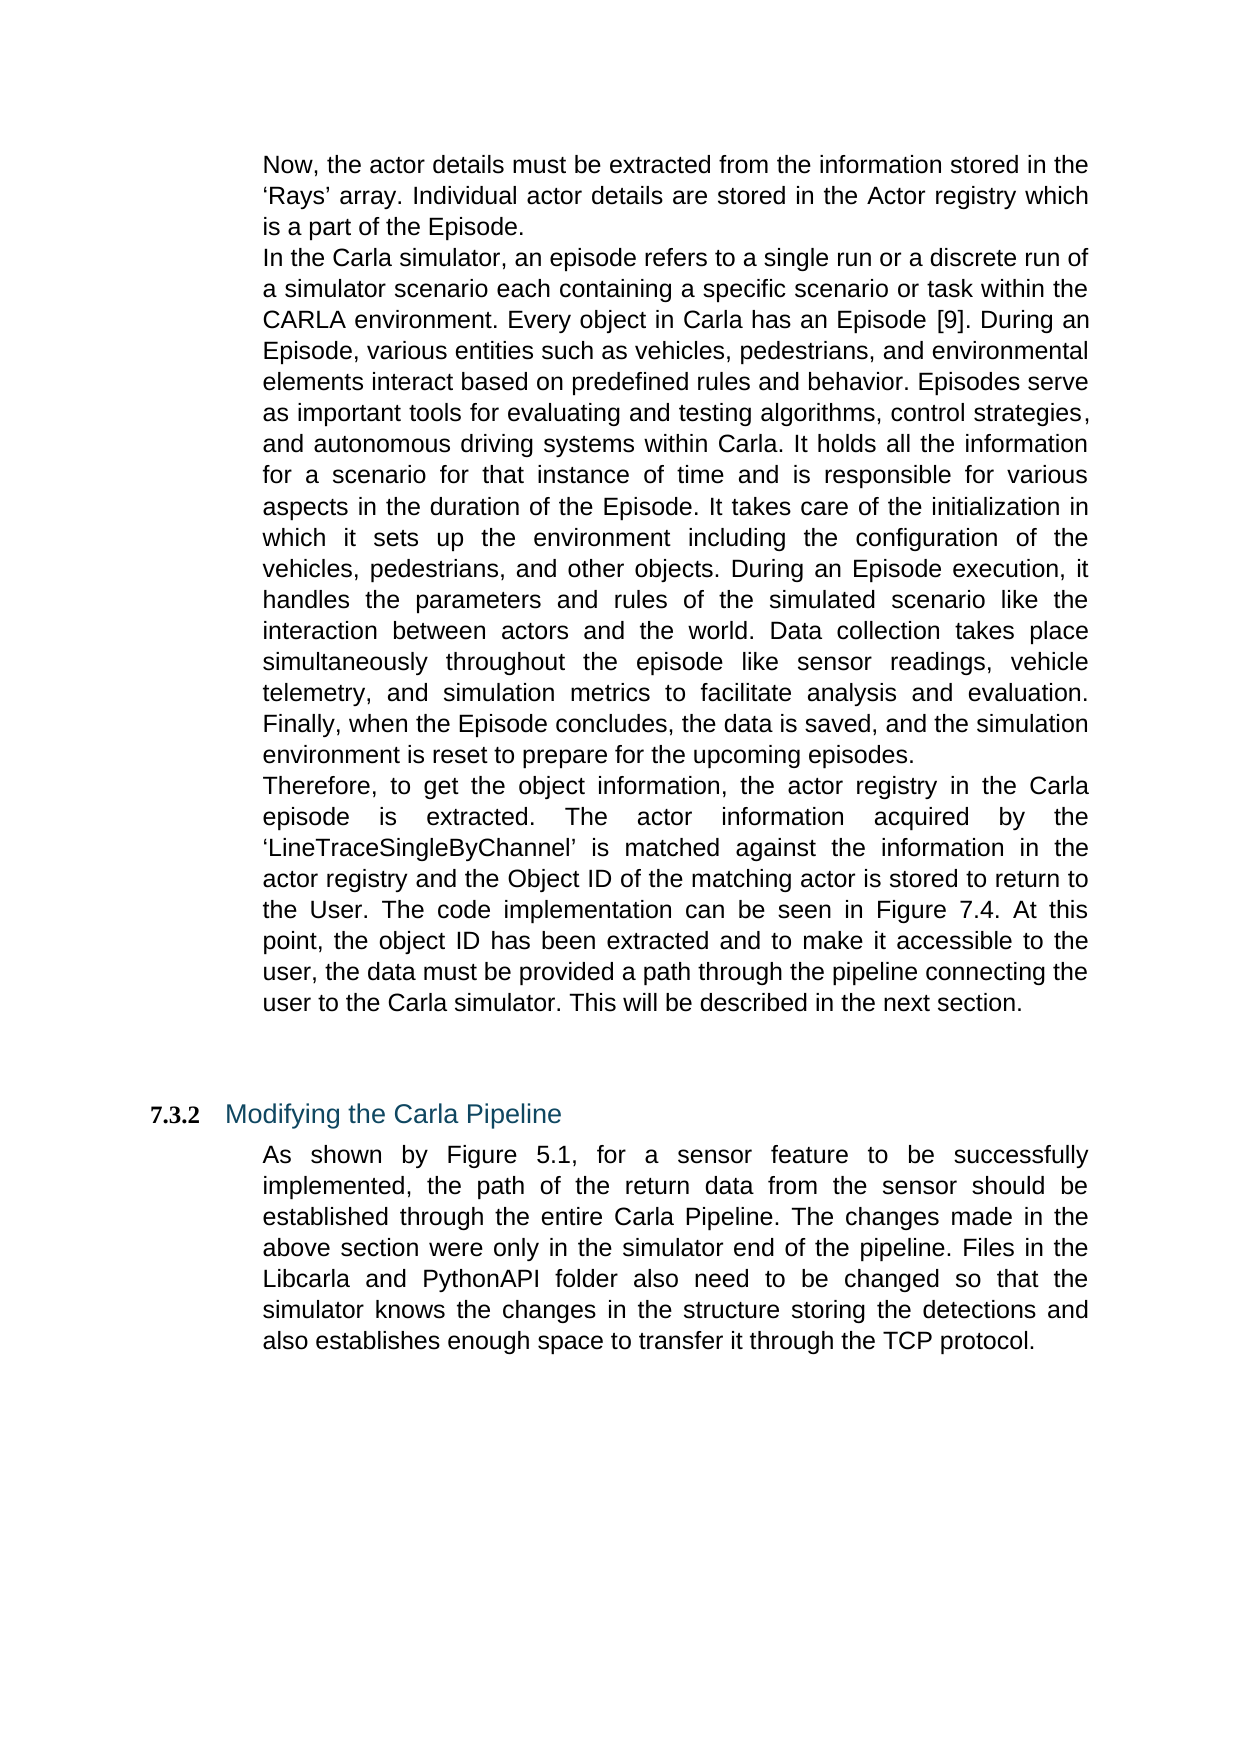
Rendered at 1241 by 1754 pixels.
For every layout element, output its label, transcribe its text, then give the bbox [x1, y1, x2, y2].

list Now, the actor details must be extracted from the information stored in the ‘Rays’ array. Individual actor details are stored in the Actor registry which is a part of the Episode. [262, 150, 1090, 241]
list In the Carla simulator, an episode refers to a single run or a discrete run of a simulator scenario each containing a specific scenario or task within the CARLA environment. Every object in Carla has an Episode. During an Episode, various entities such as vehicles, pedestrians, and environmental elements interact based on predefined rules and behavior. Episodes serve as important tools for evaluating and testing algorithms, control strategies, and autonomous driving systems within Carla. It holds all the information for a scenario for that instance of time and is responsible for various aspects in the duration of the Episode. It takes care of the initialization in which it sets up the environment including the configuration of the vehicles, pedestrians, and other objects. During an Episode execution, it handles the parameters and rules of the simulated scenario like the interaction between actors and the world. Data collection takes place simultaneously throughout the episode like sensor readings, vehicle telemetry, and simulation metrics to facilitate analysis and evaluation. Finally, when the Episode concludes, the data is saved, and the simulation environment is reset to prepare for the upcoming episodes. [262, 243, 1090, 768]
list As shown by Figure 5.1, for a sensor feature to be successfully implemented, the path of the return data from the sensor should be established through the entire Carla Pipeline. The changes made in the above section were only in the simulator end of the pipeline. Files in the Libcarla and PythonAPI folder also need to be changed so that the simulator knows the changes in the structure storing the detections and also establishes enough space to transfer it through the TCP protocol. [262, 1140, 1090, 1355]
subtitle Modifying the Carla Pipeline [150, 1098, 1090, 1129]
list Therefore, to get the object information, the actor registry in the Carla episode is extracted. The actor information acquired by the ‘LineTraceSingleByChannel’ is matched against the information in the actor registry and the Object ID of the matching actor is stored to return to the User. The code implementation can be seen in Figure 7.4. At this point, the object ID has been extracted and to make it accessible to the user, the data must be provided a path through the pipeline connecting the user to the Carla simulator. This will be described in the next section. [262, 771, 1090, 1017]
